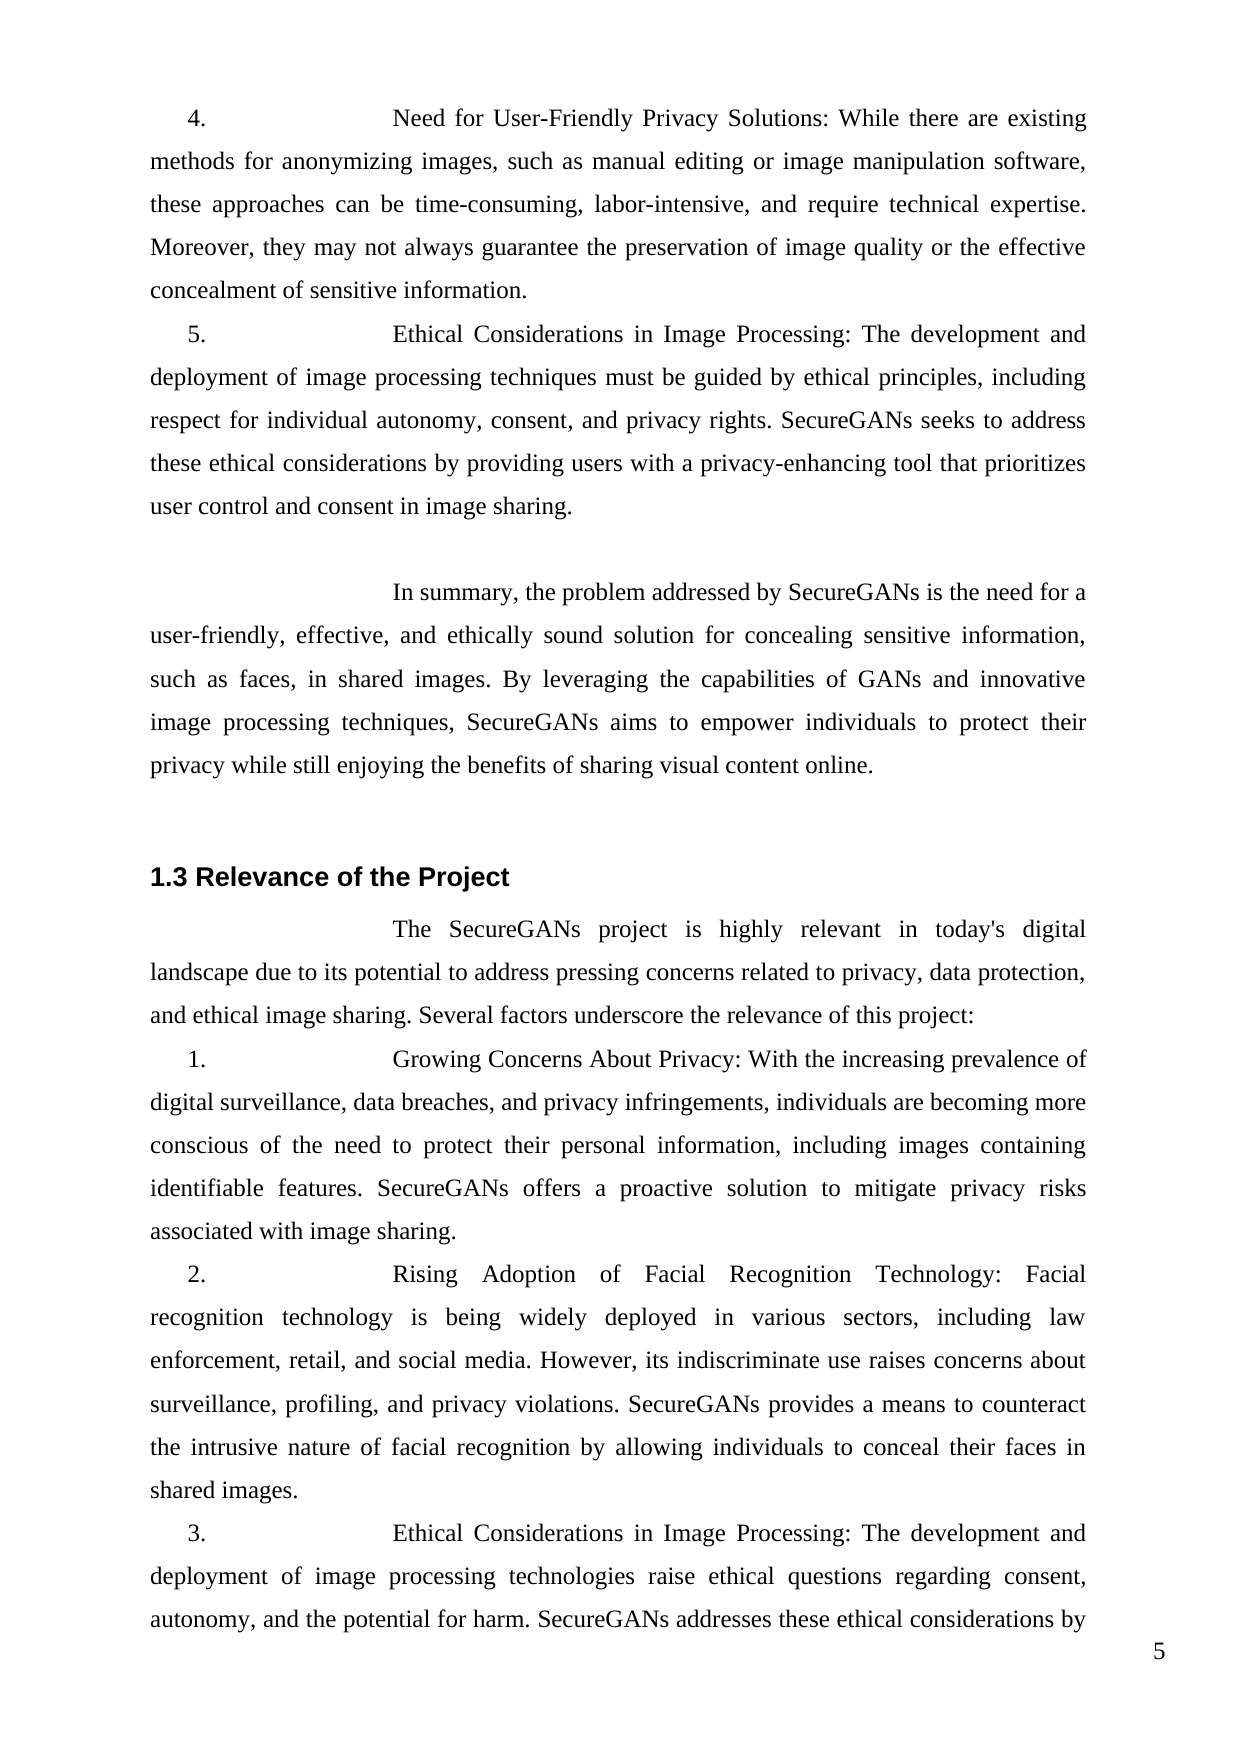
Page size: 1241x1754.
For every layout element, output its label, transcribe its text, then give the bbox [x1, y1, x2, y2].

text In summary, the problem addressed by SecureGANs is the need for a user-friendly, effective, and ethically sound solution for concealing sensitive information, such as faces, in shared images. By leveraging the capabilities of GANs and innovative image processing techniques, SecureGANs aims to empower individuals to protect their privacy while still enjoying the benefits of sharing visual content online. [150, 577, 1087, 779]
list Growing Concerns About Privacy: With the increasing prevalence of digital surveillance, data breaches, and privacy infringements, individuals are becoming more conscious of the need to protect their personal information, including images containing identifiable features. SecureGANs offers a proactive solution to mitigate privacy risks associated with image sharing. [150, 1044, 1087, 1245]
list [150, 1518, 1087, 1633]
subtitle 1.3 Relevance of the Project [150, 861, 1087, 892]
list Ethical Considerations in Image Processing: The development and deployment of image processing techniques must be guided by ethical principles, including respect for individual autonomy, consent, and privacy rights. SecureGANs seeks to address these ethical considerations by providing users with a privacy-enhancing tool that prioritizes user control and consent in image sharing. [150, 319, 1087, 520]
list Need for User-Friendly Privacy Solutions: While there are existing methods for anonymizing images, such as manual editing or image manipulation software, these approaches can be time-consuming, labor-intensive, and require technical expertise. Moreover, they may not always guarantee the preservation of image quality or the effective concealment of sensitive information. [150, 103, 1087, 304]
text The SecureGANs project is highly relevant in today's digital landscape due to its potential to address pressing concerns related to privacy, data protection, and ethical image sharing. Several factors underscore the relevance of this project: [150, 914, 1087, 1029]
list Rising Adoption of Facial Recognition Technology: Facial recognition technology is being widely deployed in various sectors, including law enforcement, retail, and social media. However, its indiscriminate use raises concerns about surveillance, profiling, and privacy violations. SecureGANs provides a means to counteract the intrusive nature of facial recognition by allowing individuals to conceal their faces in shared images. [150, 1259, 1087, 1504]
